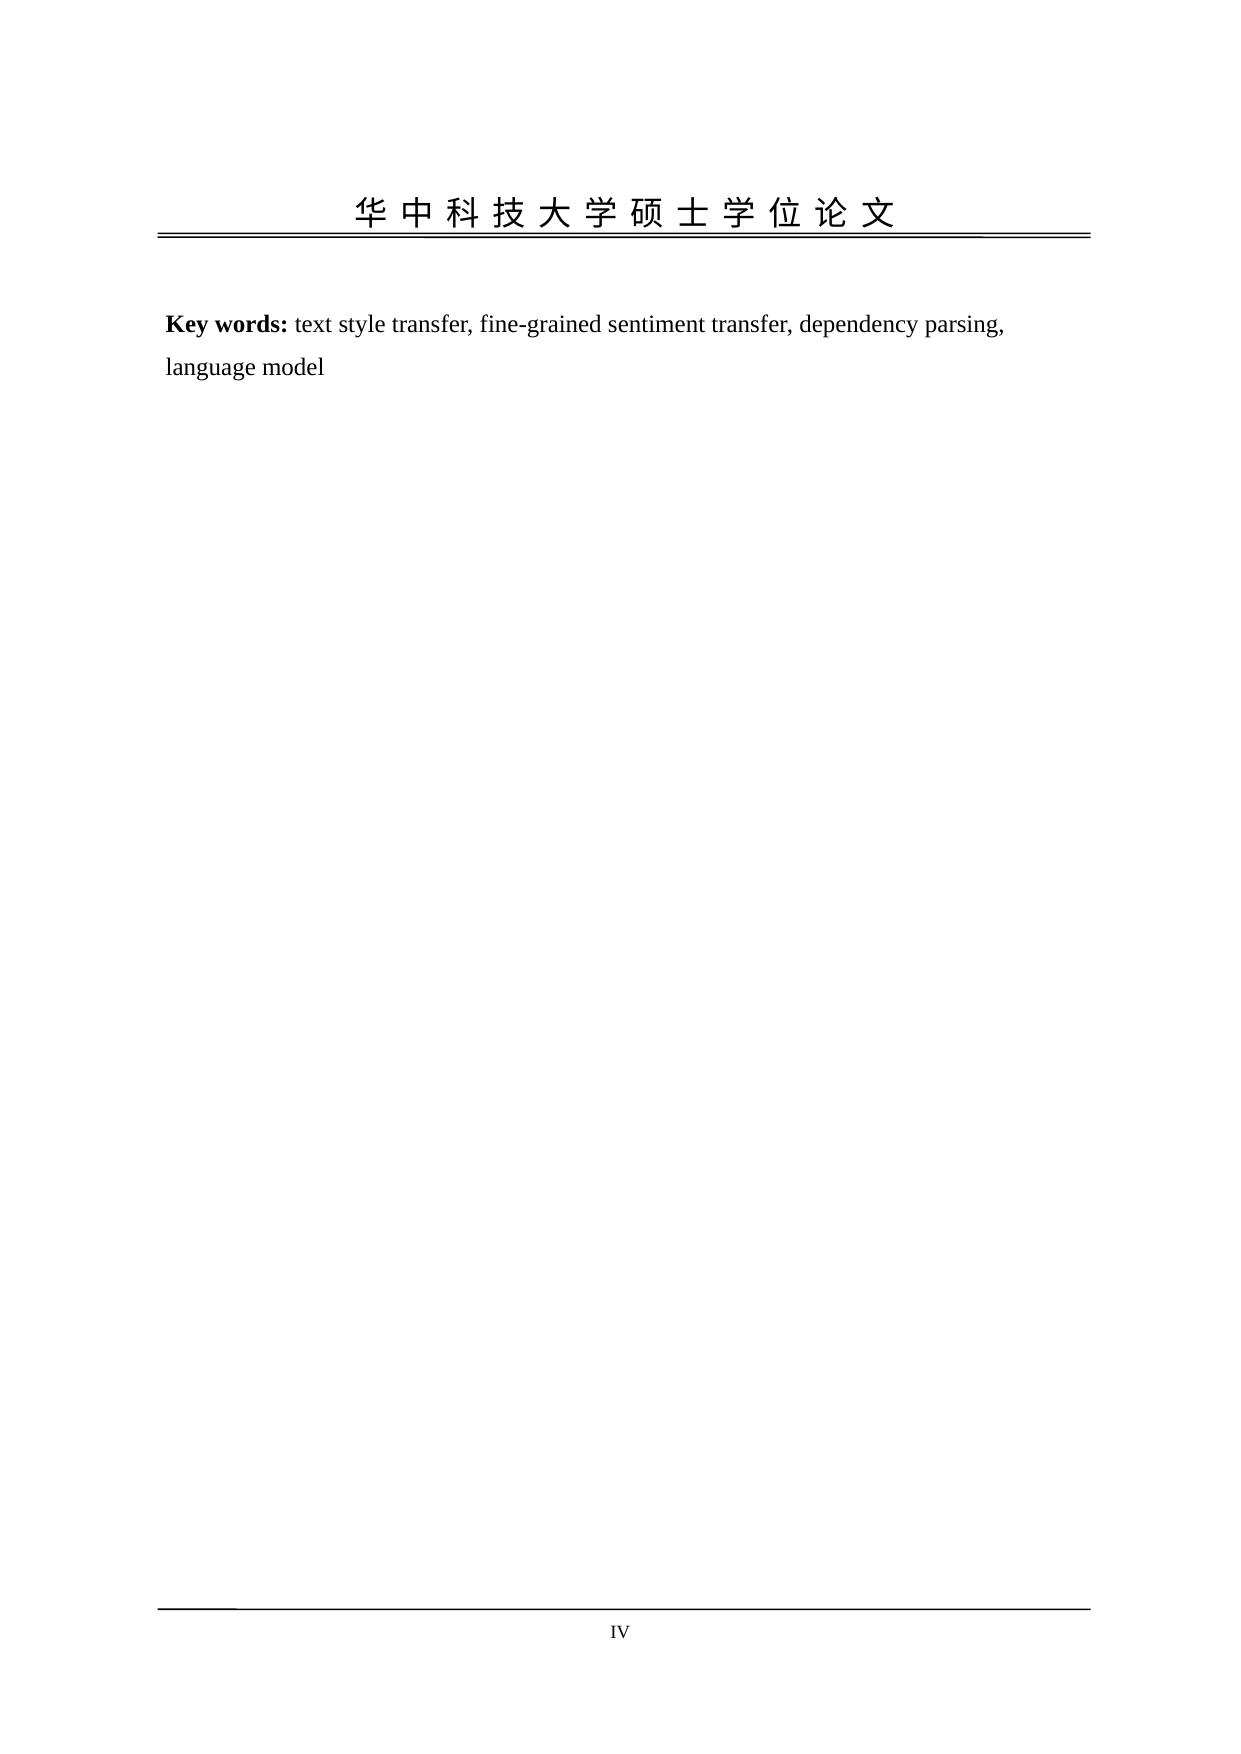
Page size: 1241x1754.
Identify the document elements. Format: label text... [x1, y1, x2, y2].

text language model [165, 352, 1075, 381]
text Key words: text style transfer, fine-grained sentiment transfer, dependency parsing, [165, 309, 1075, 338]
